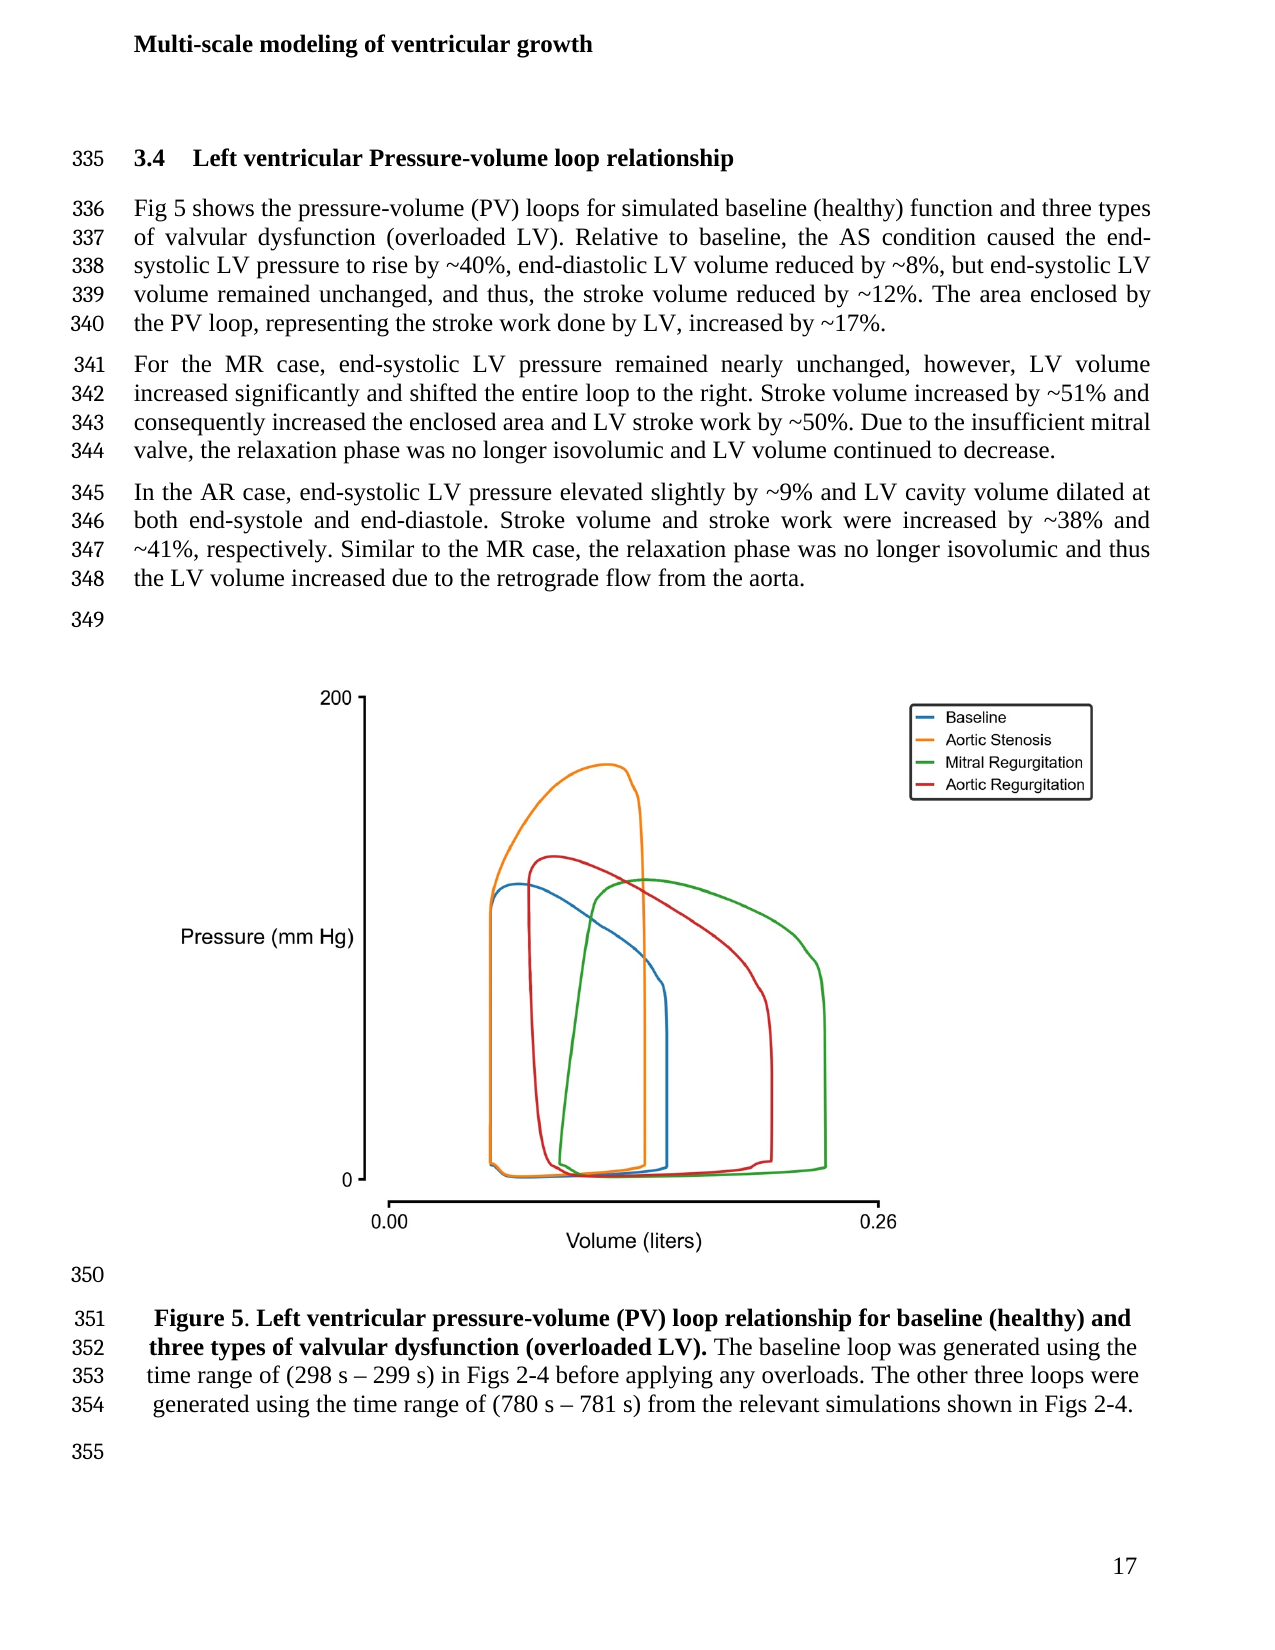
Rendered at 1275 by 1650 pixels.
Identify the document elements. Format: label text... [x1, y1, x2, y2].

text For the MR case, end-systolic LV pressure remained nearly unchanged, however, LV volume increased significantly and shifted the entire loop to the right. Stroke volume increased by ~51% and consequently increased the enclosed area and LV stroke work by ~50%. Due to the insufficient mitral valve, the relaxation phase was no longer isovolumic and LV volume continued to decrease. [133, 349, 1152, 464]
picture [133, 645, 1152, 1283]
text In the AR case, end-systolic LV pressure elevated slightly by ~9% and LV cavity volume dilated at both end-systole and end-diastole. Stroke volume and stroke work were increased by ~38% and ~41%, respectively. Similar to the MR case, the relaxation phase was no longer isovolumic and thus the LV volume increased due to the retrograde flow from the aorta. [133, 477, 1152, 592]
subtitle Left ventricular Pressure-volume loop relationship [133, 143, 1152, 172]
